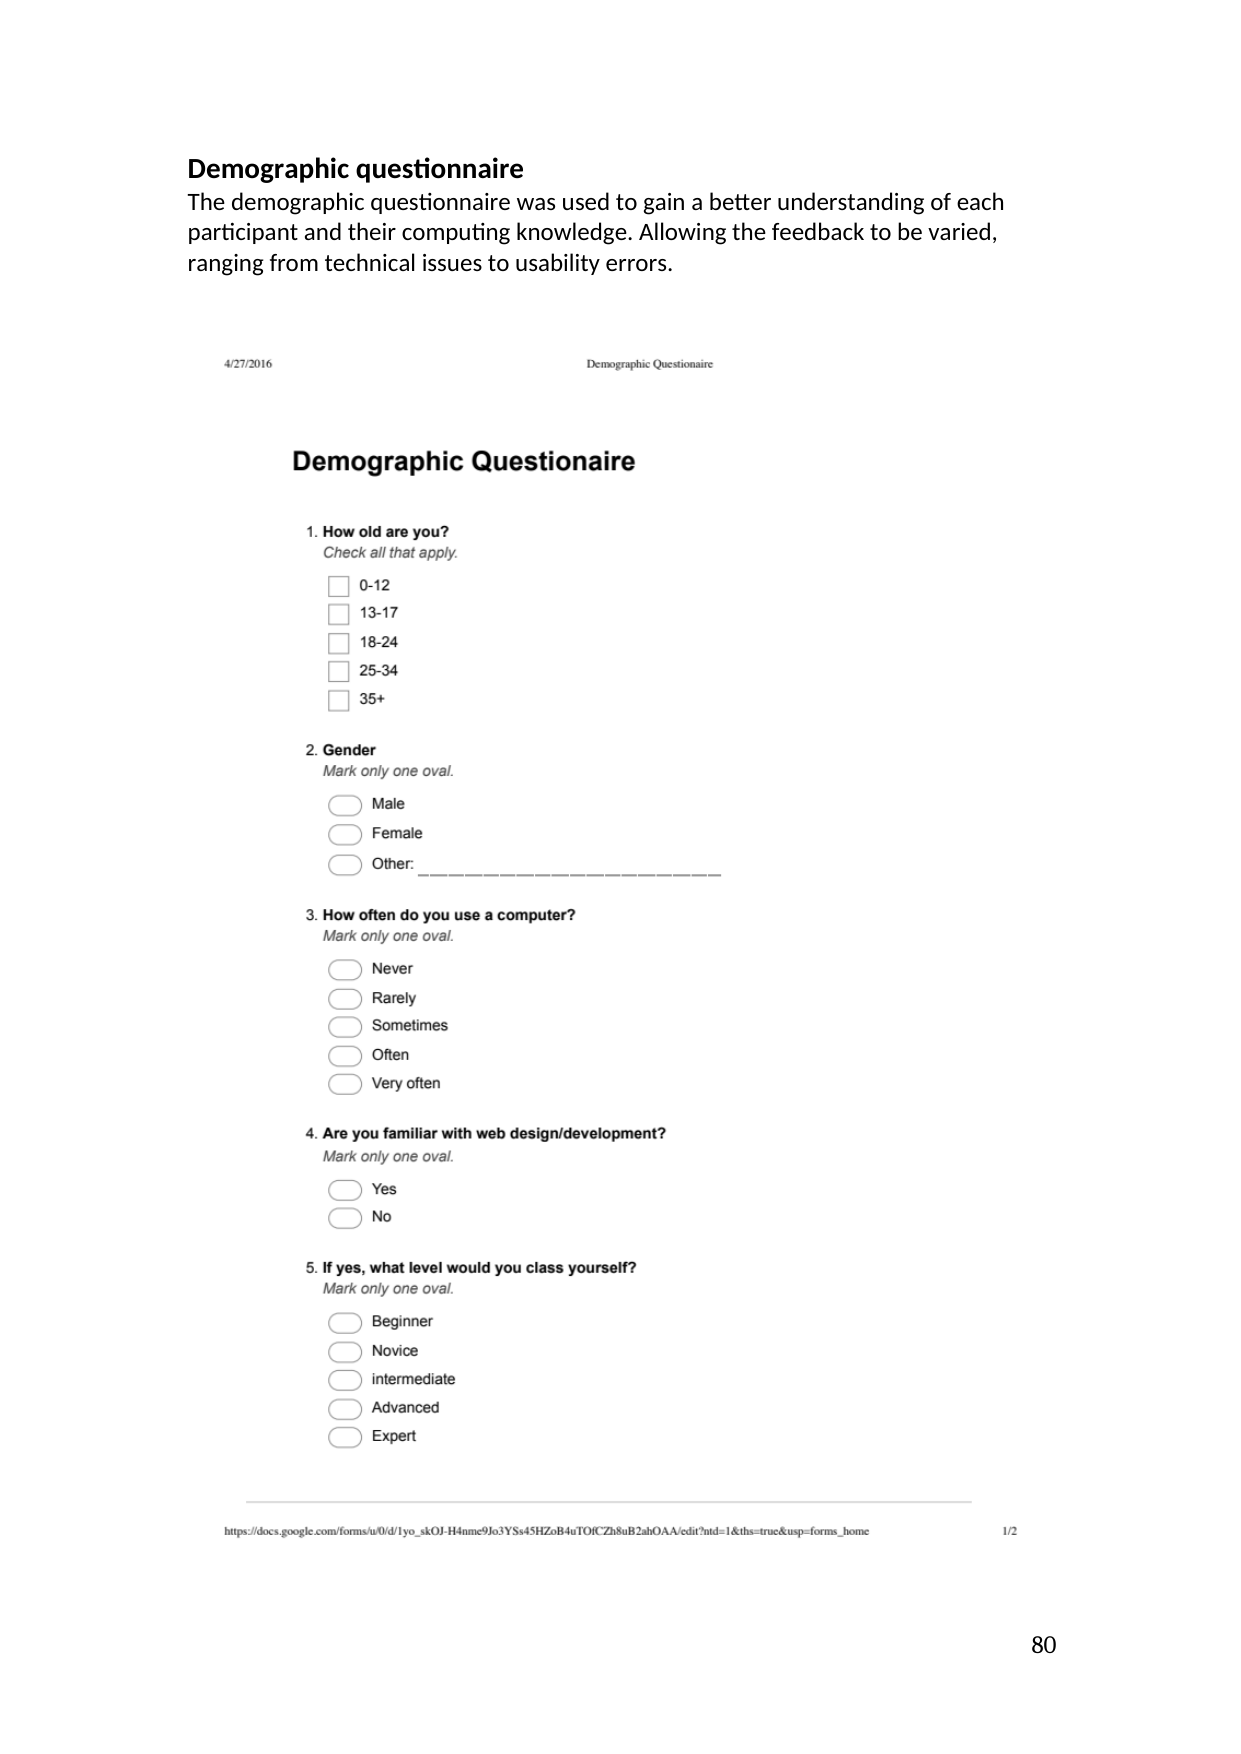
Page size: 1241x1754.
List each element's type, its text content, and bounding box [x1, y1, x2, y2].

subtitle Demographic questionnaire [187, 150, 1049, 186]
text The demographic questionnaire was used to gain a better understanding of each participant and their computing knowledge. Allowing the feedback to be varied, ranging from technical issues to usability errors. [187, 186, 1049, 277]
